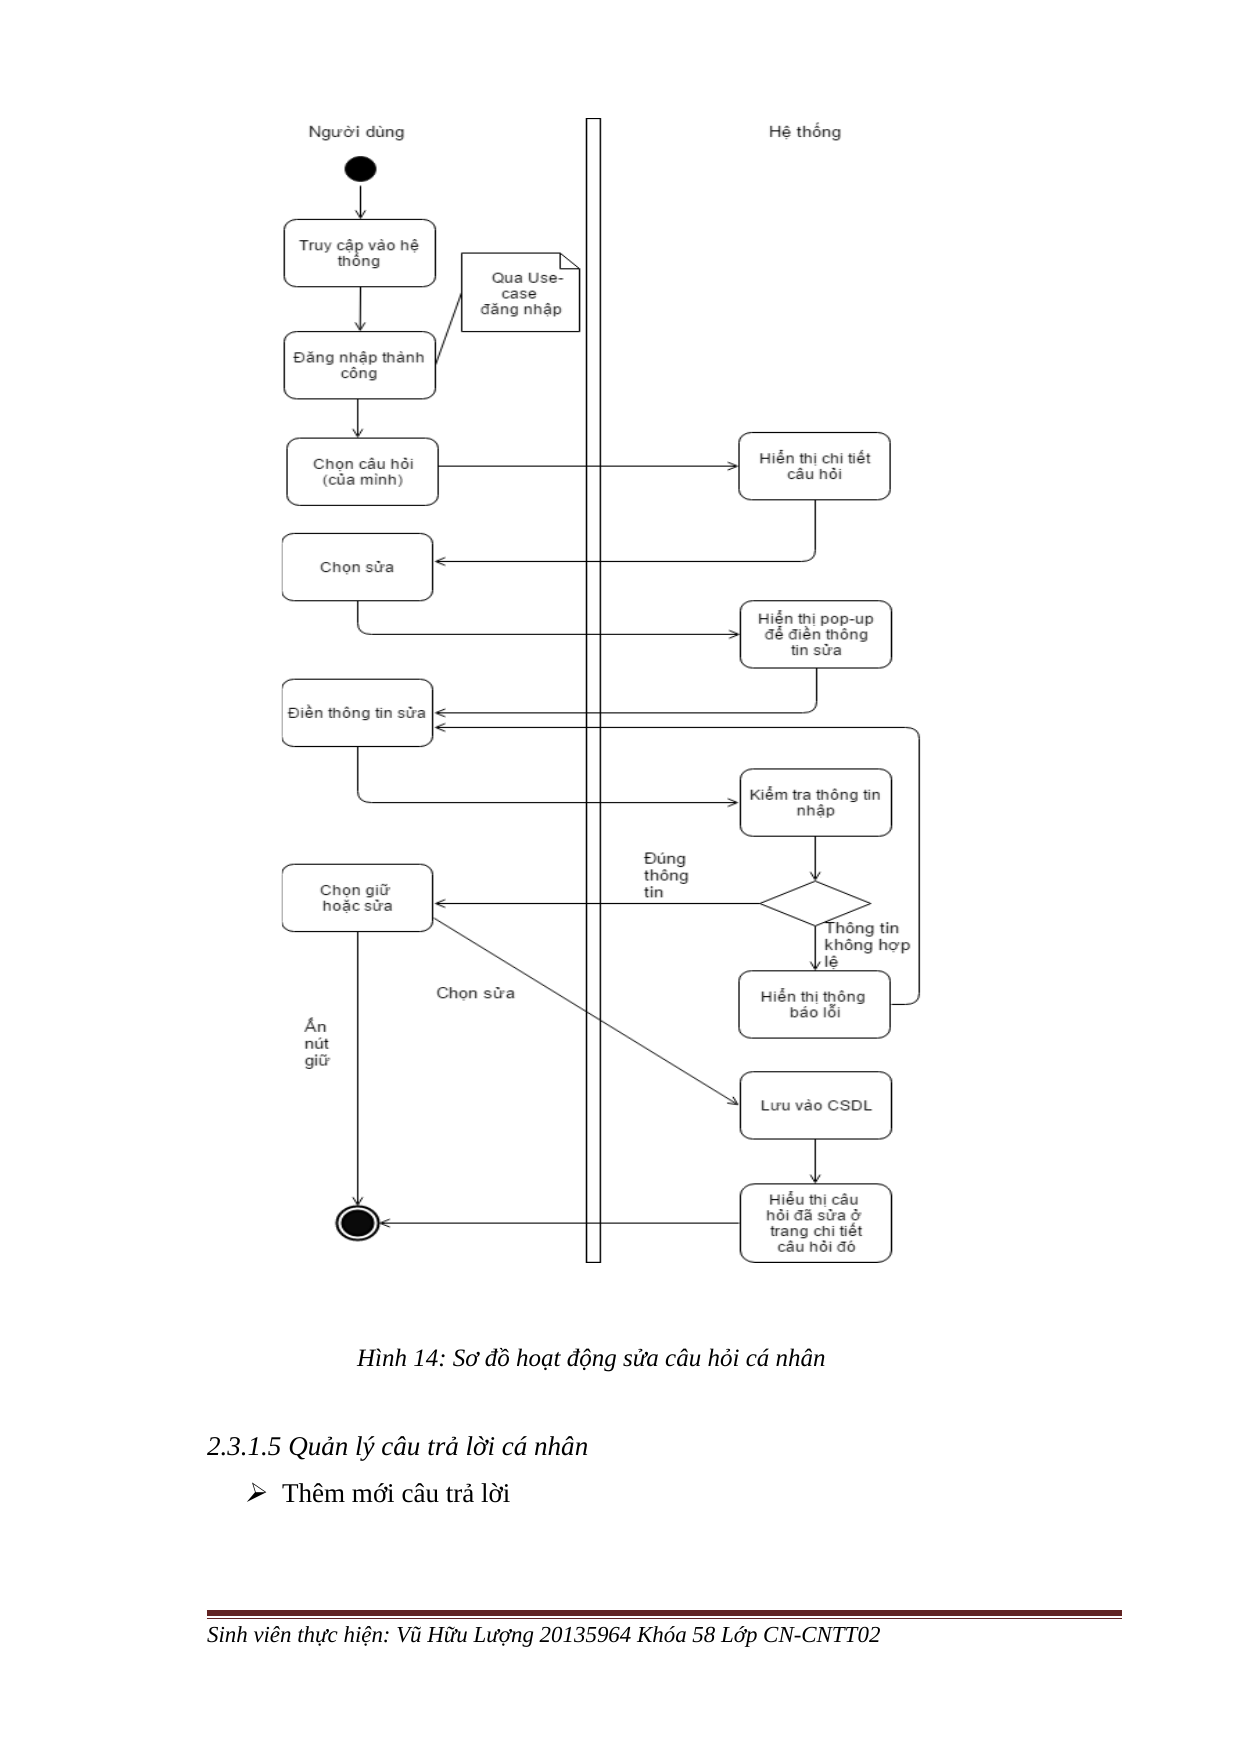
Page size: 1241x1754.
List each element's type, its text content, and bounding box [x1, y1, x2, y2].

list Thêm mới câu trả lời [244, 1477, 1122, 1508]
subtitle 2.3.1.5 Quản lý câu trả lời cá nhân [207, 1430, 1122, 1461]
text Hình 14: Sơ đồ hoạt động sửa câu hỏi cá nhân [282, 1343, 1122, 1372]
picture [281, 118, 934, 1263]
